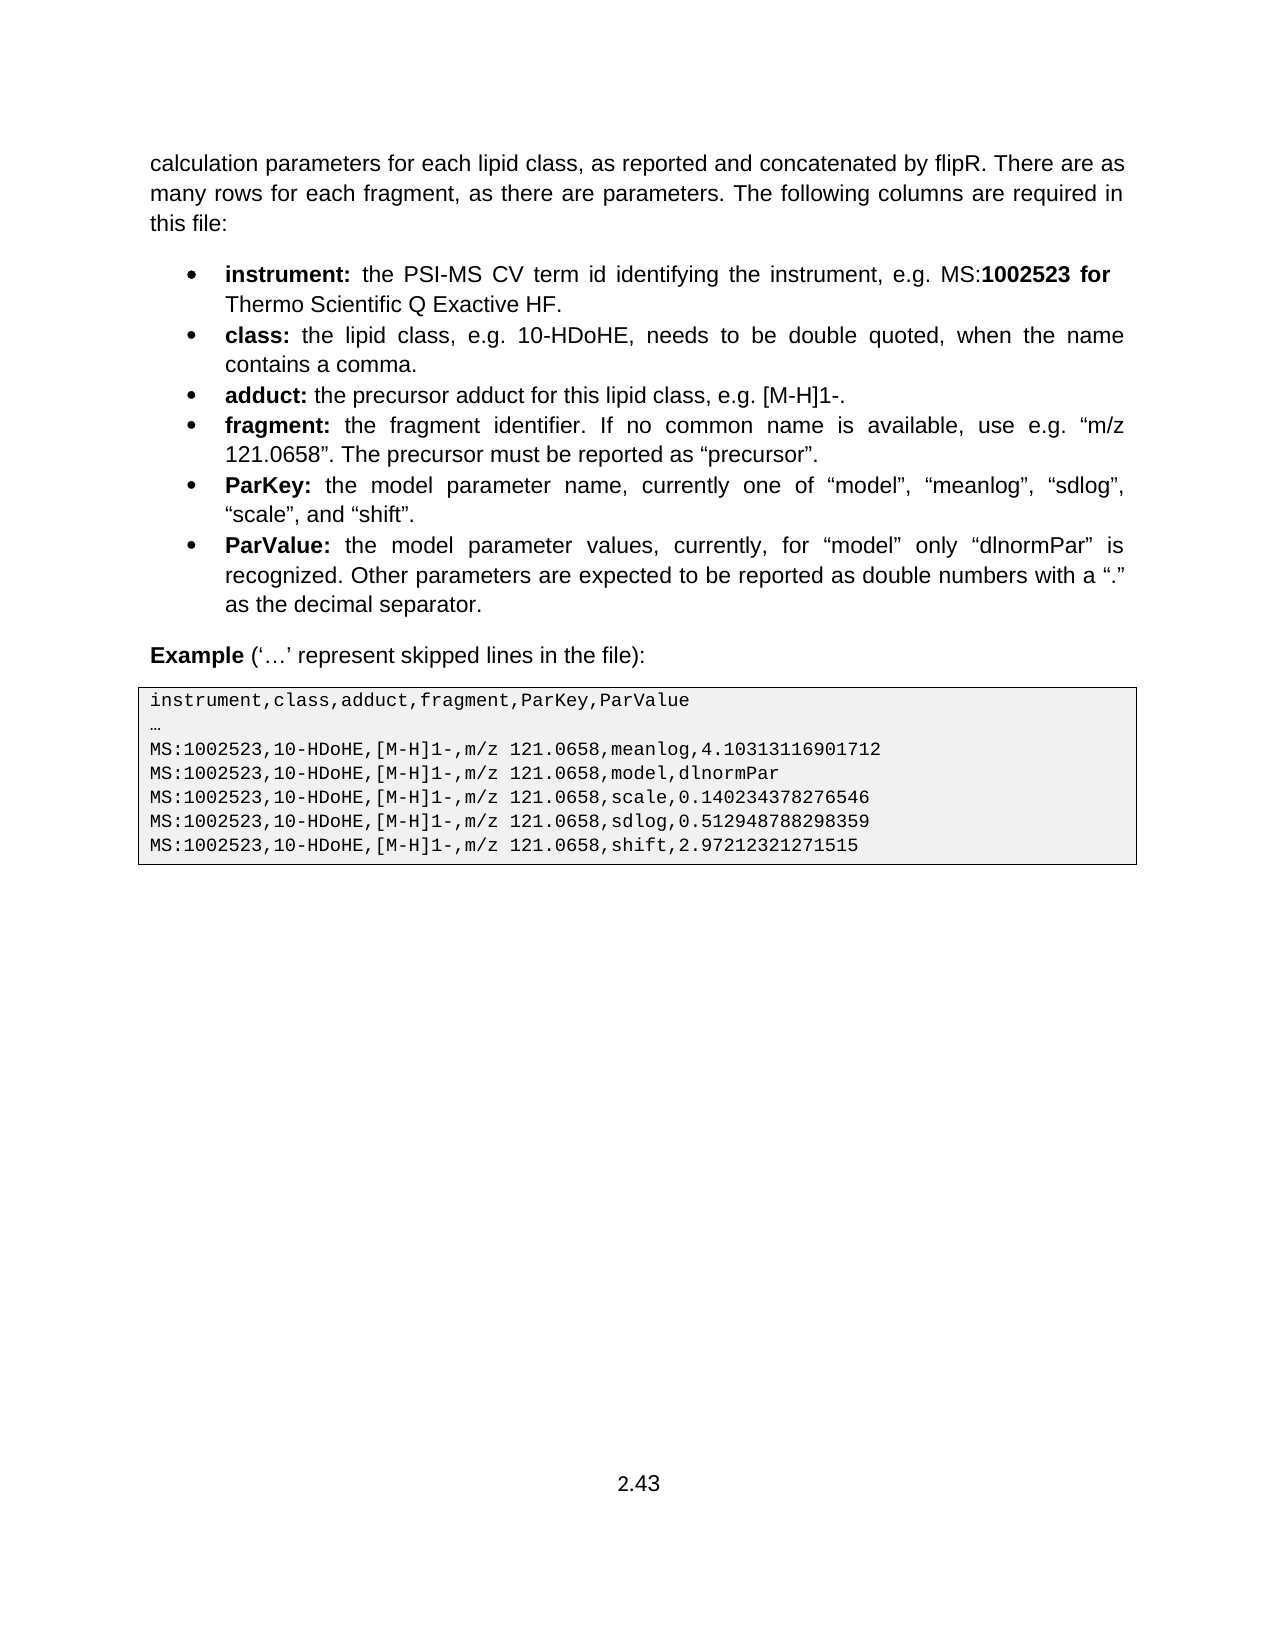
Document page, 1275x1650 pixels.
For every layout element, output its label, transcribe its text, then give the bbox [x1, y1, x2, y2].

text Thermo Scientific Q Exactive HF. [225, 291, 1150, 318]
list fragment: the fragment identifier. If no common name is available, use e.g. “m/z 121.0658”. The precursor must be reported as “precursor”. [187, 412, 1125, 468]
list adduct: the precursor adduct for this lipid class, e.g. [M-H]1-. [187, 382, 1150, 408]
list ParKey: the model parameter name, currently one of “model”, “meanlog”, “sdlog”, “scale”, and “shift”. [187, 472, 1125, 528]
list class: the lipid class, e.g. 10-HDoHE, needs to be double quoted, when the name contains a comma. [187, 322, 1125, 378]
list instrument: the PSI-MS CV term id identifying the instrument, e.g. MS:1002523 for [187, 261, 1150, 288]
text Example (‘…’ represent skipped lines in the file): [150, 642, 1150, 668]
text calculation parameters for each lipid class, as reported and concatenated by flipR. There are as many rows for each fragment, as there are parameters. The following columns are required in this file: [150, 150, 1125, 236]
list ParValue: the model parameter values, currently, for “model” only “dlnormPar” is recognized. Other parameters are expected to be reported as double numbers with a “.” as the decimal separator. [187, 532, 1125, 618]
